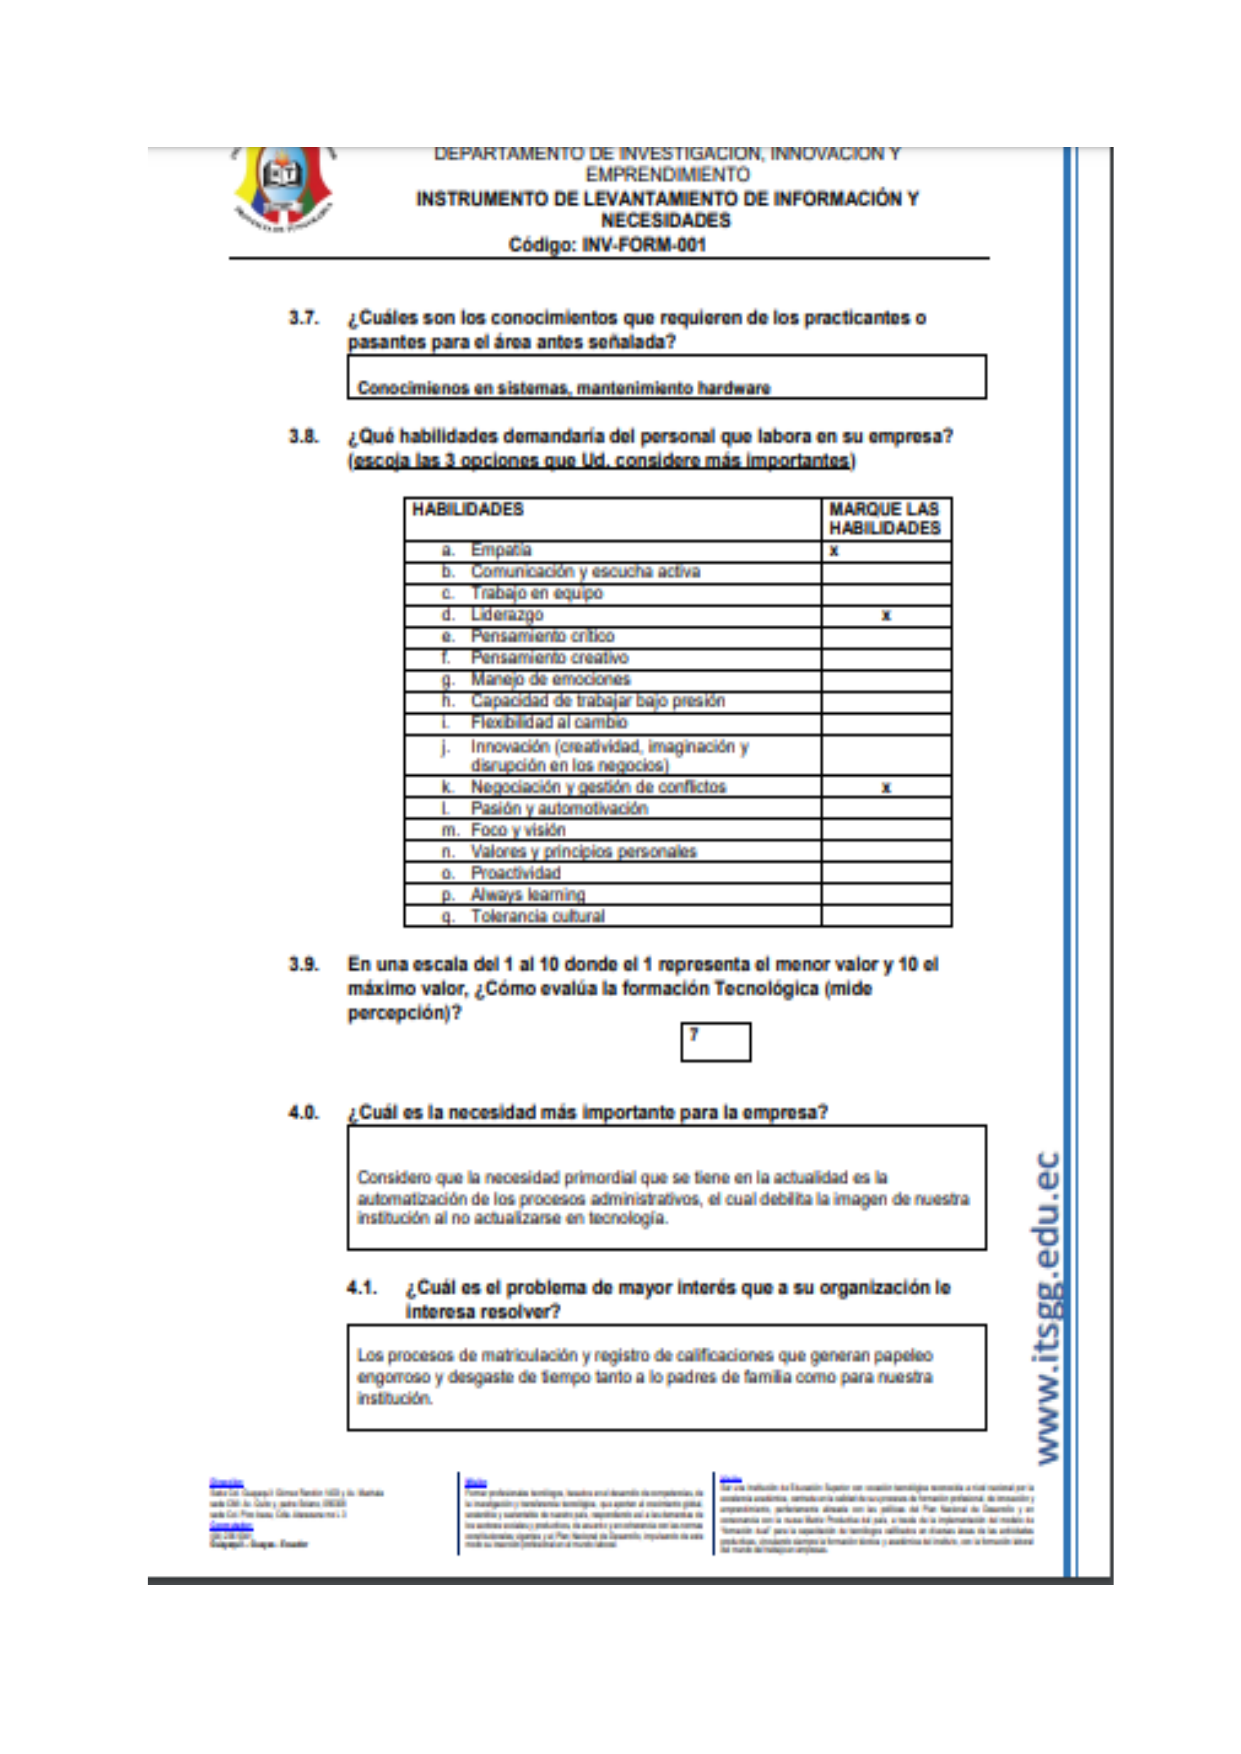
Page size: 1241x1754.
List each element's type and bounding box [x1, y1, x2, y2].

picture [147, 147, 1114, 1585]
